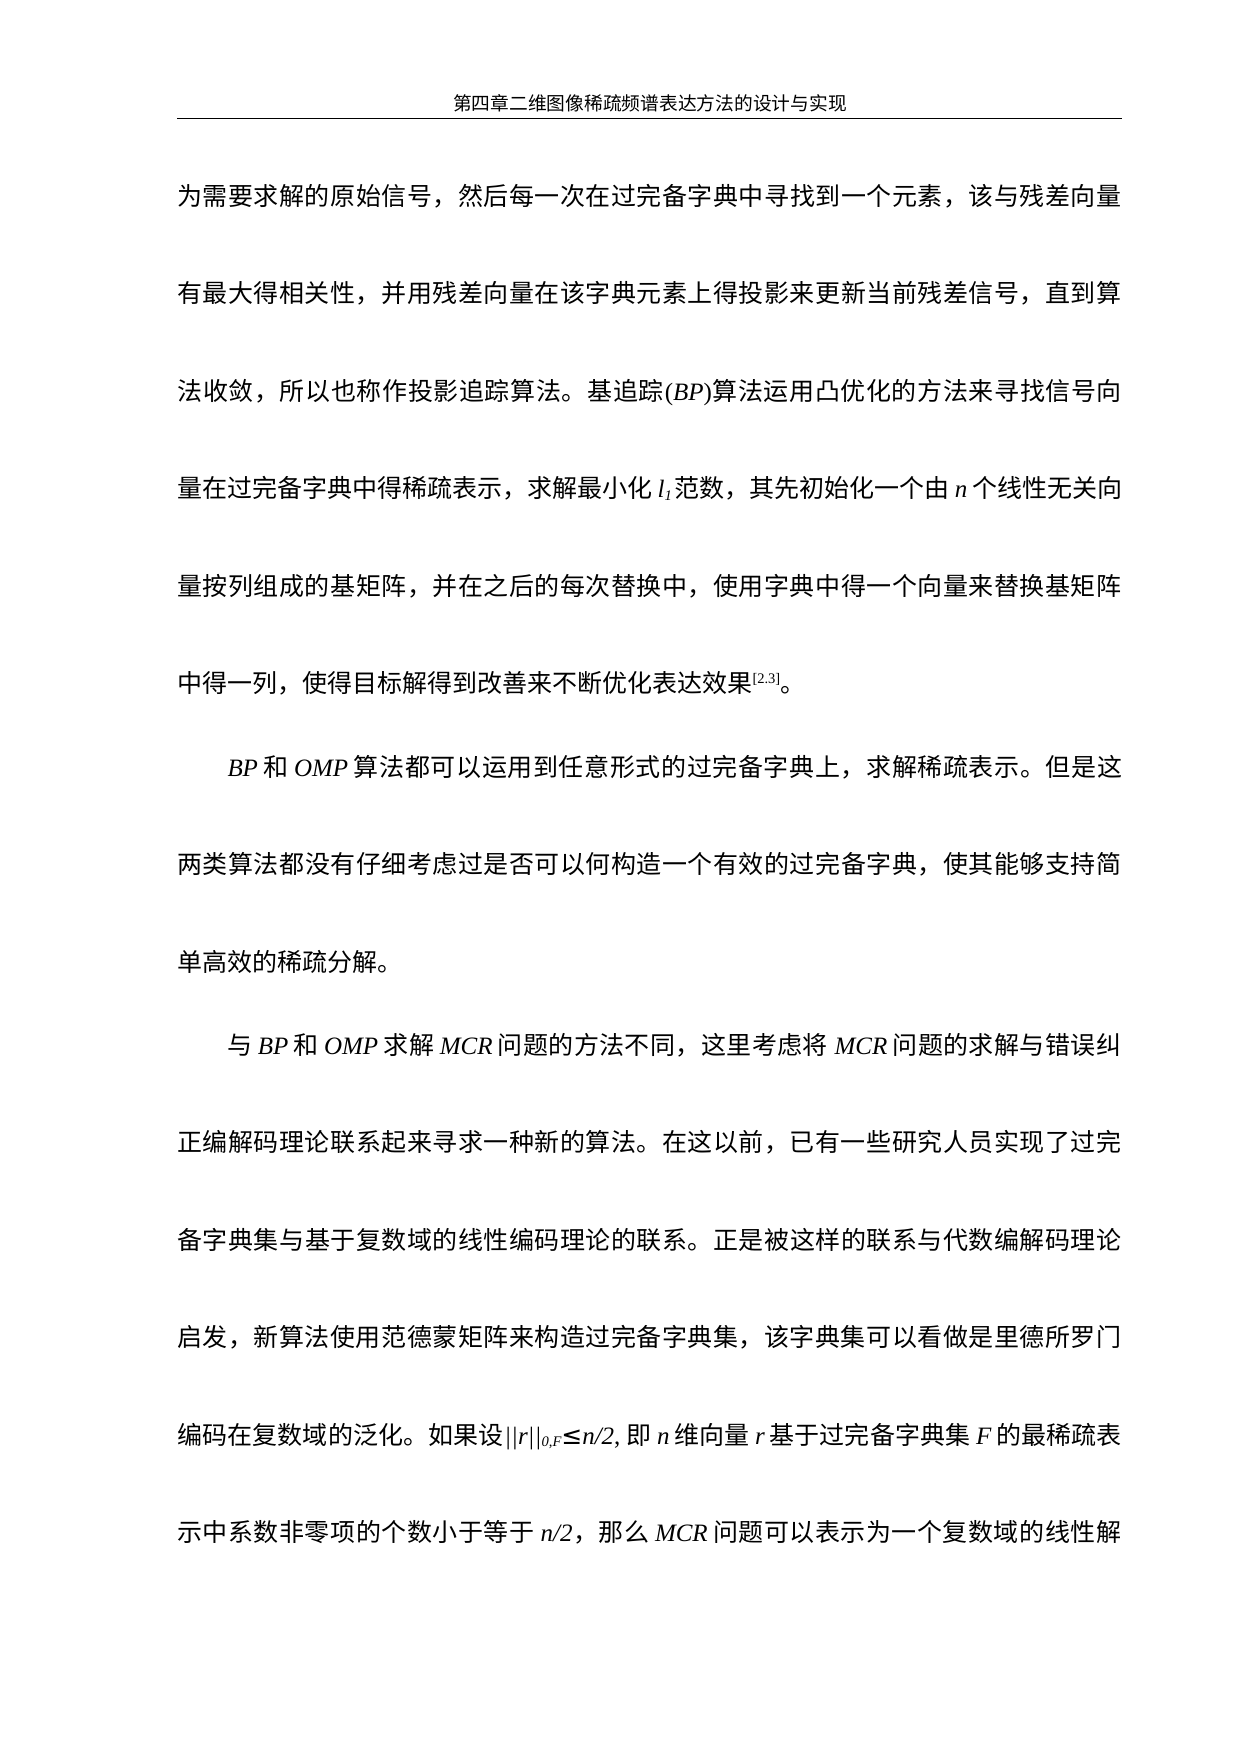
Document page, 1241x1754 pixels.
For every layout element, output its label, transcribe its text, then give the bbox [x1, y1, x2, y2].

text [177, 1011, 1122, 1563]
text BP和OMP算法都可以运用到任意形式的过完备字典上，求解稀疏表示。但是这两类算法都没有仔细考虑过是否可以何构造一个有效的过完备字典，使其能够支持简单高效的稀疏分解。 [177, 733, 1122, 993]
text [177, 162, 1122, 714]
